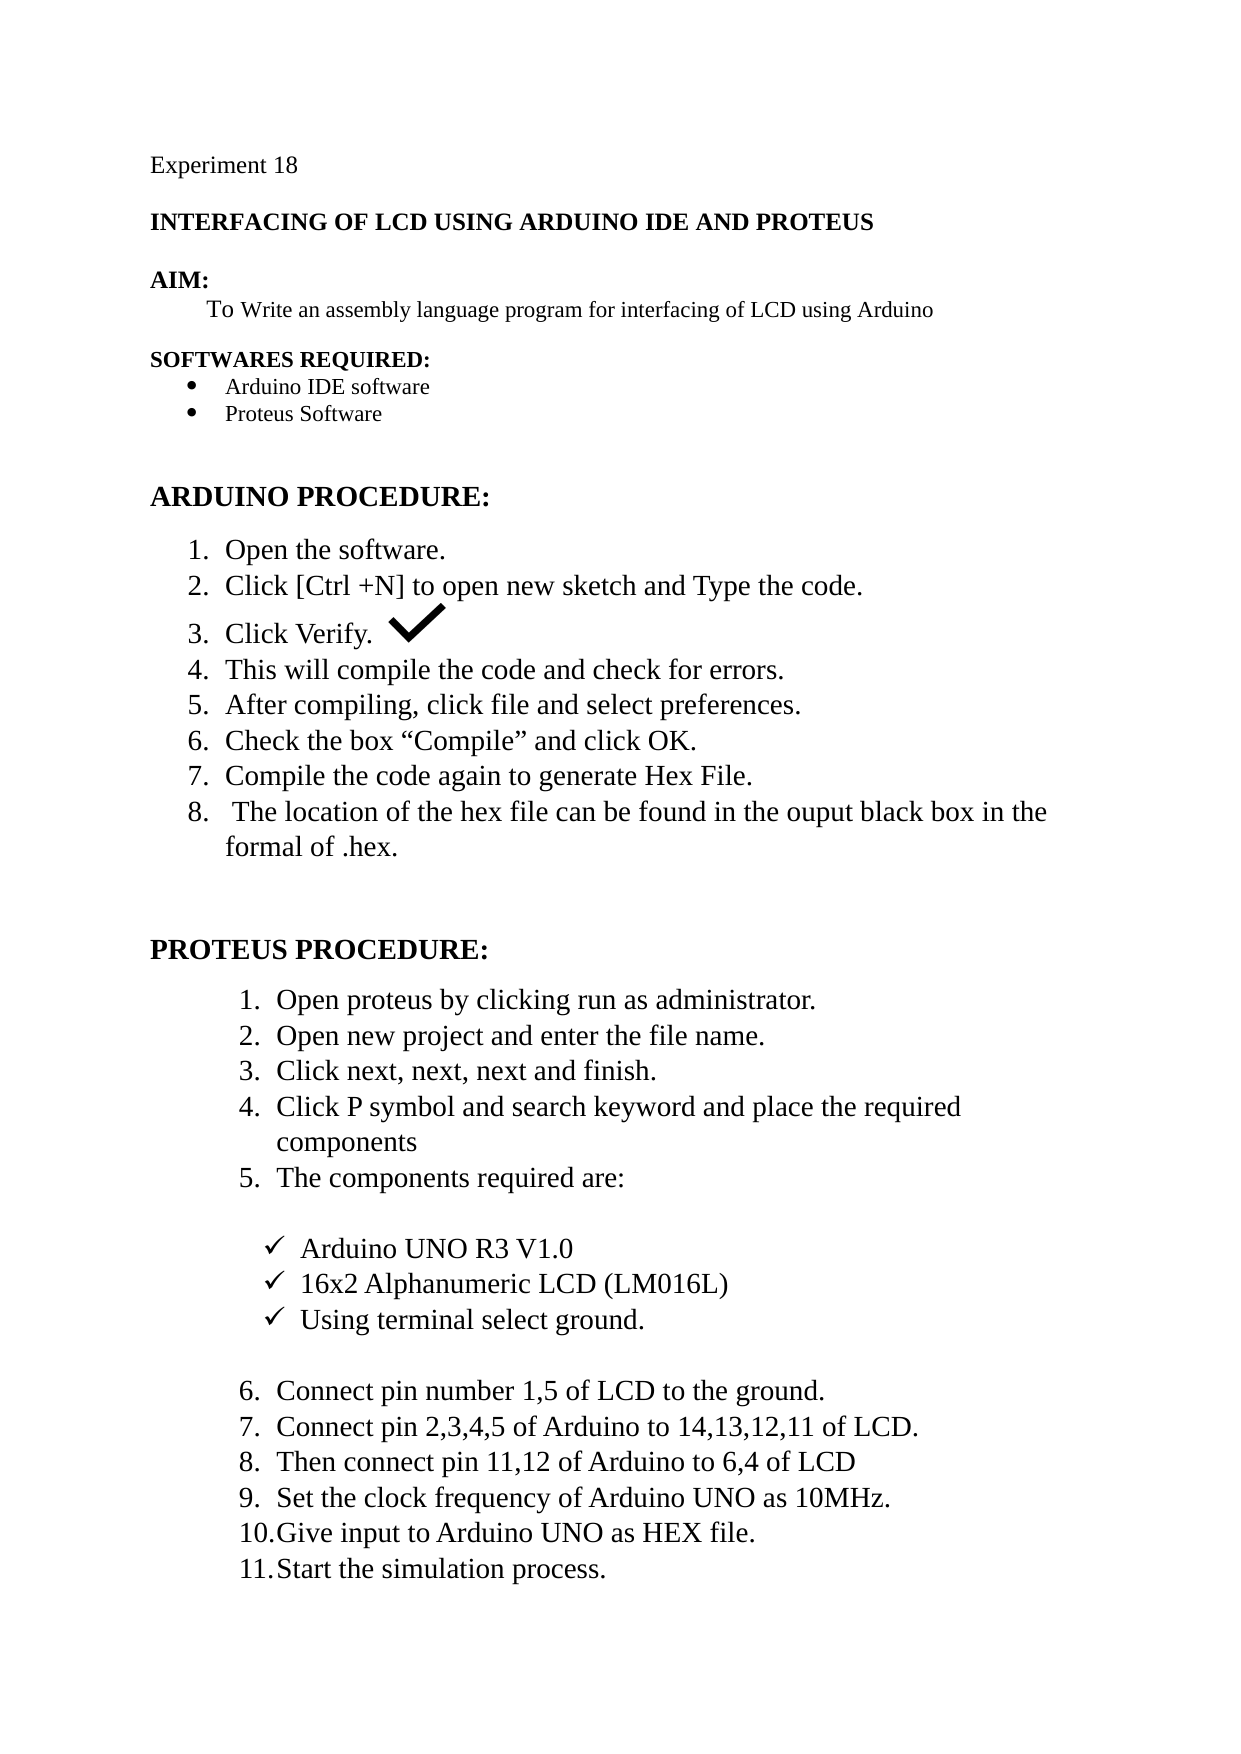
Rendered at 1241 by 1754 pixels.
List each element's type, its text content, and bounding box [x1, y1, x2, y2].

text ARDUINO PROCEDURE: [150, 479, 1090, 513]
list Open the software. [187, 532, 1090, 566]
text SOFTWARES REQUIRED: [150, 347, 1090, 373]
list The location of the hex file can be found in the ouput black box in the formal of .hex. [187, 794, 1090, 863]
picture [387, 603, 447, 644]
text INTERFACING OF LCD USING ARDUINO IDE AND PROTEUS [150, 207, 1090, 236]
list Open new project and enter the file name. [239, 1018, 1090, 1051]
list Check the box “Compile” and click OK. [187, 723, 1090, 757]
text Experiment 18 [150, 150, 1090, 179]
list Give input to Arduino UNO as HEX file. [239, 1516, 1090, 1549]
text PROTEUS PROCEDURE: [150, 932, 1090, 966]
list Compile the code again to generate Hex File. [187, 758, 1090, 792]
list The components required are: [239, 1160, 1090, 1193]
list Connect pin 2,3,4,5 of Arduino to 14,13,12,11 of LCD. [239, 1409, 1090, 1442]
list Using terminal select ground. [262, 1302, 1090, 1336]
list This will compile the code and check for errors. [187, 652, 1090, 686]
list Start the simulation process. [239, 1551, 1090, 1584]
list Click Verify. [187, 603, 1090, 650]
list Open proteus by clicking run as administrator. [239, 982, 1090, 1016]
list Arduino UNO R3 V1.0 [262, 1231, 1090, 1265]
list Click [Ctrl +N] to open new sketch and Type the code. [187, 568, 1090, 601]
list Click P symbol and search keyword and place the required components [239, 1089, 1090, 1158]
text AIM: [150, 265, 1090, 294]
list Click next, next, next and finish. [239, 1053, 1090, 1087]
list Arduino IDE software [187, 373, 1090, 400]
list Set the clock frequency of Arduino UNO as 10MHz. [239, 1480, 1090, 1513]
list Then connect pin 11,12 of Arduino to 6,4 of LCD [239, 1444, 1090, 1478]
list Connect pin number 1,5 of LCD to the ground. [239, 1373, 1090, 1407]
list After compiling, click file and select preferences. [187, 687, 1090, 721]
text To Write an assembly language program for interfacing of LCD using Arduino [150, 294, 1090, 322]
list Proteus Software [187, 400, 1090, 426]
list 16x2 Alphanumeric LCD (LM016L) [262, 1267, 1090, 1300]
